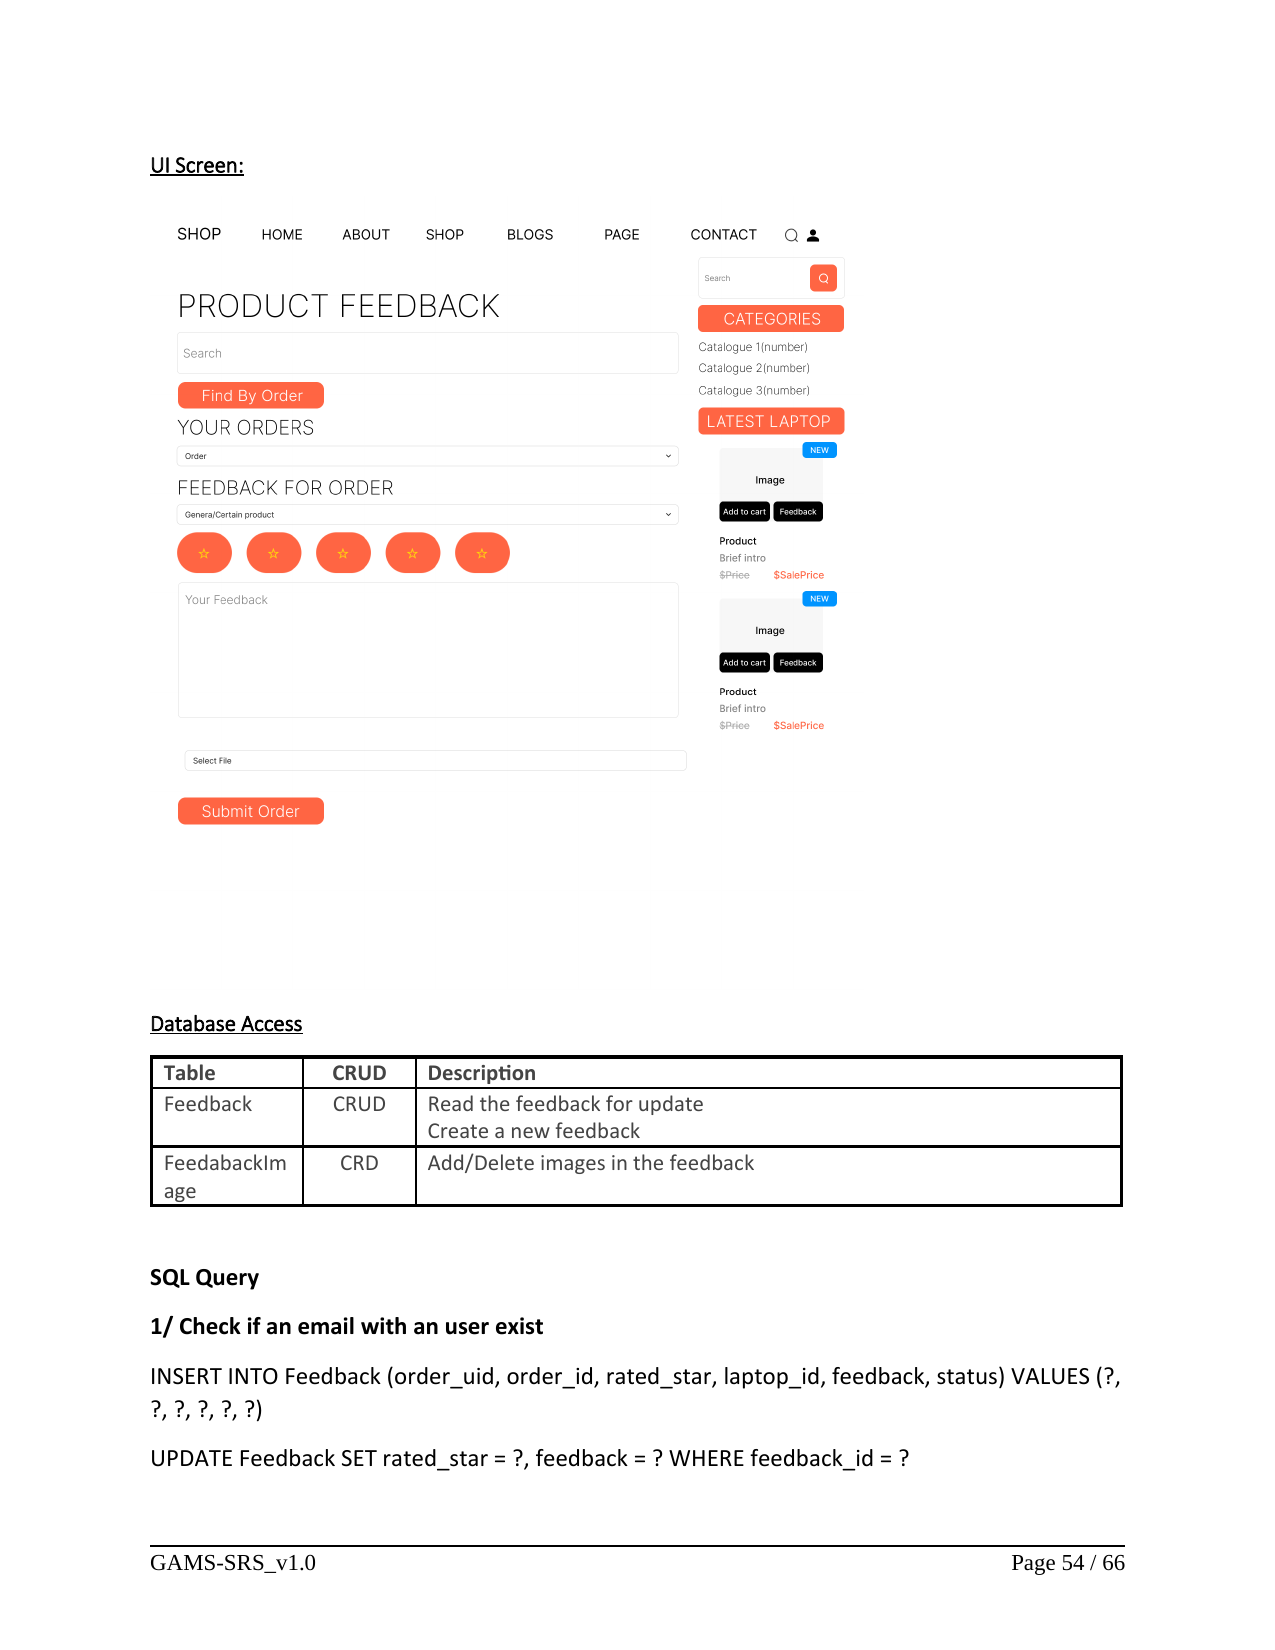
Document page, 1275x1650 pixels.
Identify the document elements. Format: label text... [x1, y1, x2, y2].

subtitle Database Access [150, 1008, 1125, 1037]
text UPDATE Feedback SET rated_star = ?, feedback = ? WHERE feedback_id = ? [150, 1442, 1125, 1473]
subtitle UI Screen: [150, 150, 1125, 178]
picture [150, 196, 865, 990]
text SQL Query [150, 1261, 1125, 1291]
text INSERT INTO Feedback (order_uid, order_id, rated_star, laptop_id, feedback, status) VALUES (?, ?, ?, ?, ?, ?) [150, 1360, 1125, 1423]
text 1/ Check if an email with an user exist [150, 1310, 1125, 1341]
